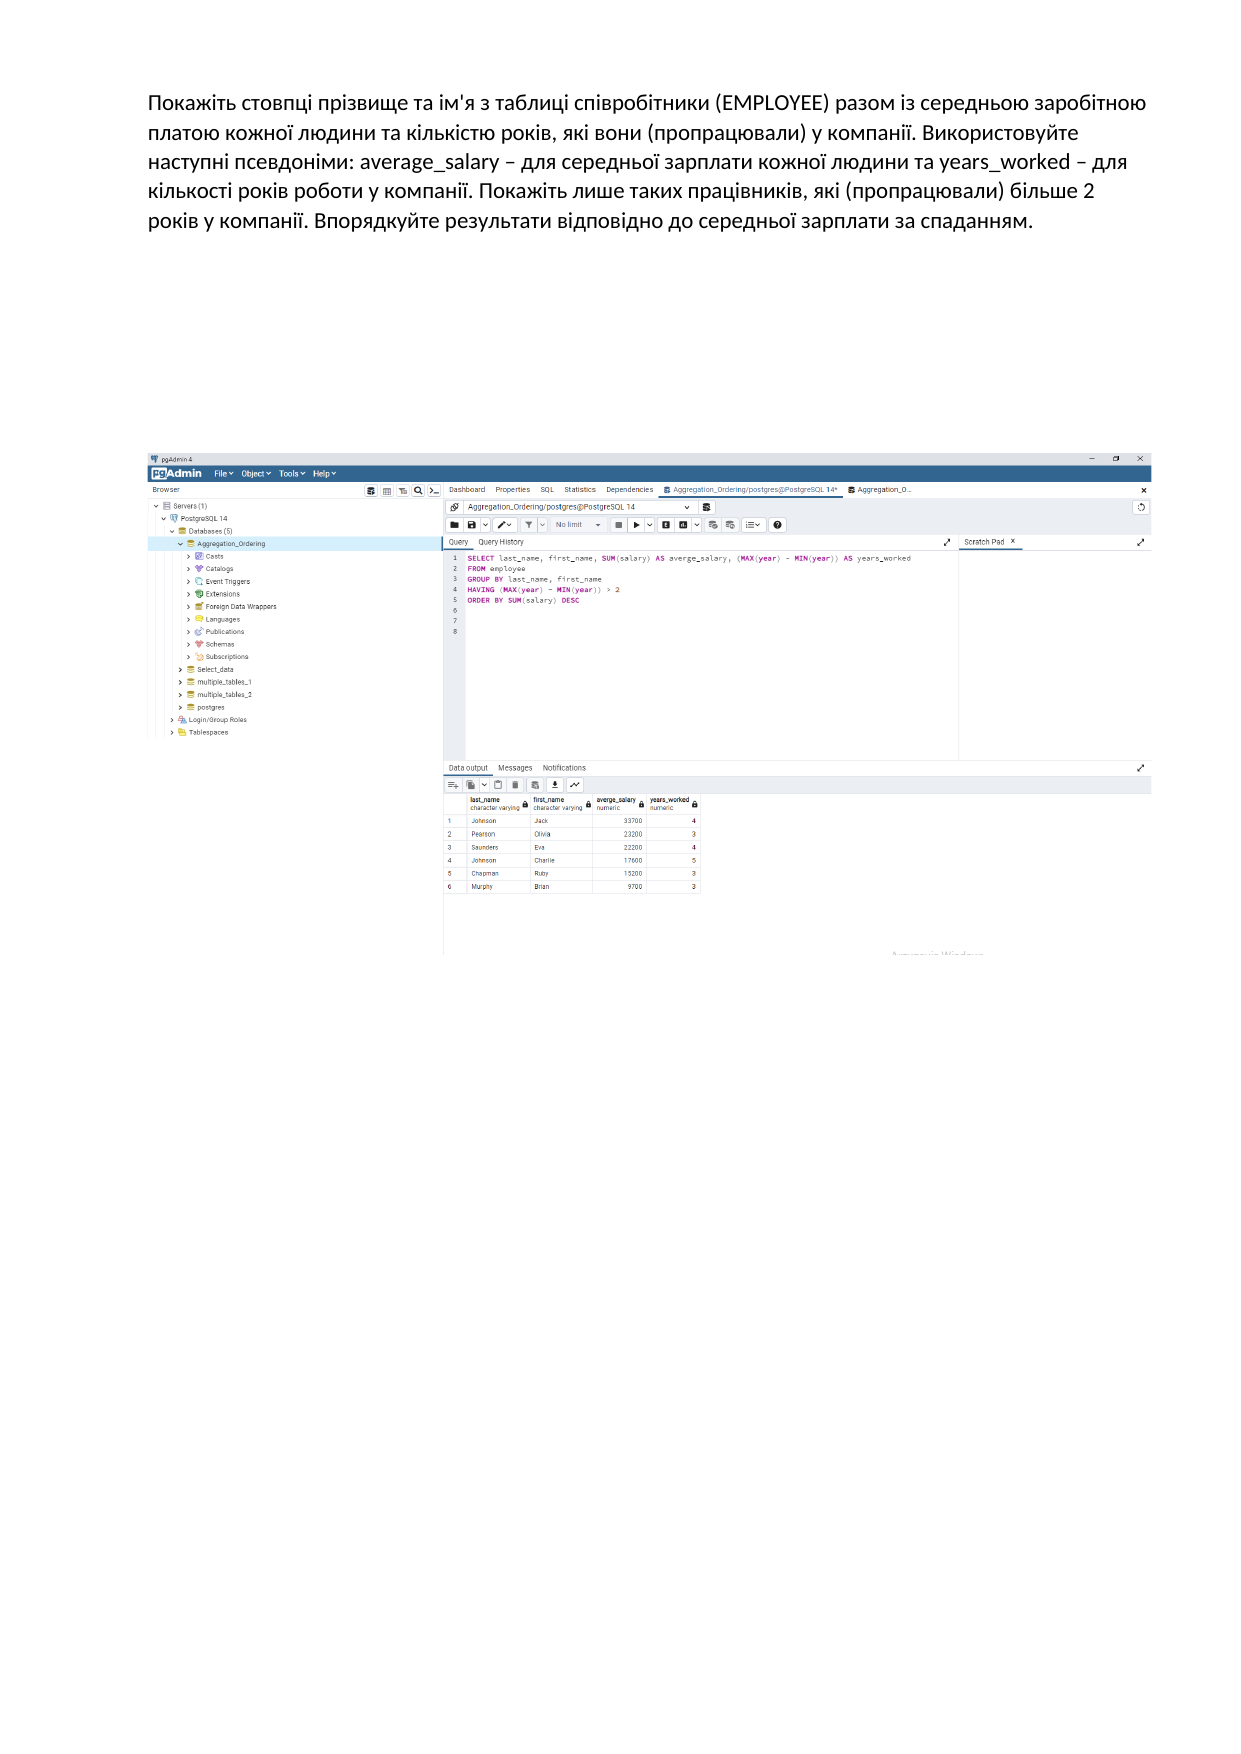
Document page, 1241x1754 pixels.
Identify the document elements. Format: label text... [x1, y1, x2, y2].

picture [147, 453, 1152, 955]
text Покажіть стовпці прізвище та ім'я з таблиці співробітники (EMPLOYEE) разом із середньою заробітною платою кожної людини та кількістю років, які вони (пропрацювали) у компанії. Використовуйте наступні псевдоніми: average_salary – для середньої зарплати кожної людини та years_worked – для кількості років роботи у компанії. Покажіть лише таких працівників, які (пропрацювали) більше 2 років у компанії. Впорядкуйте результати відповідно до середньої зарплати за спаданням. [148, 88, 1152, 234]
